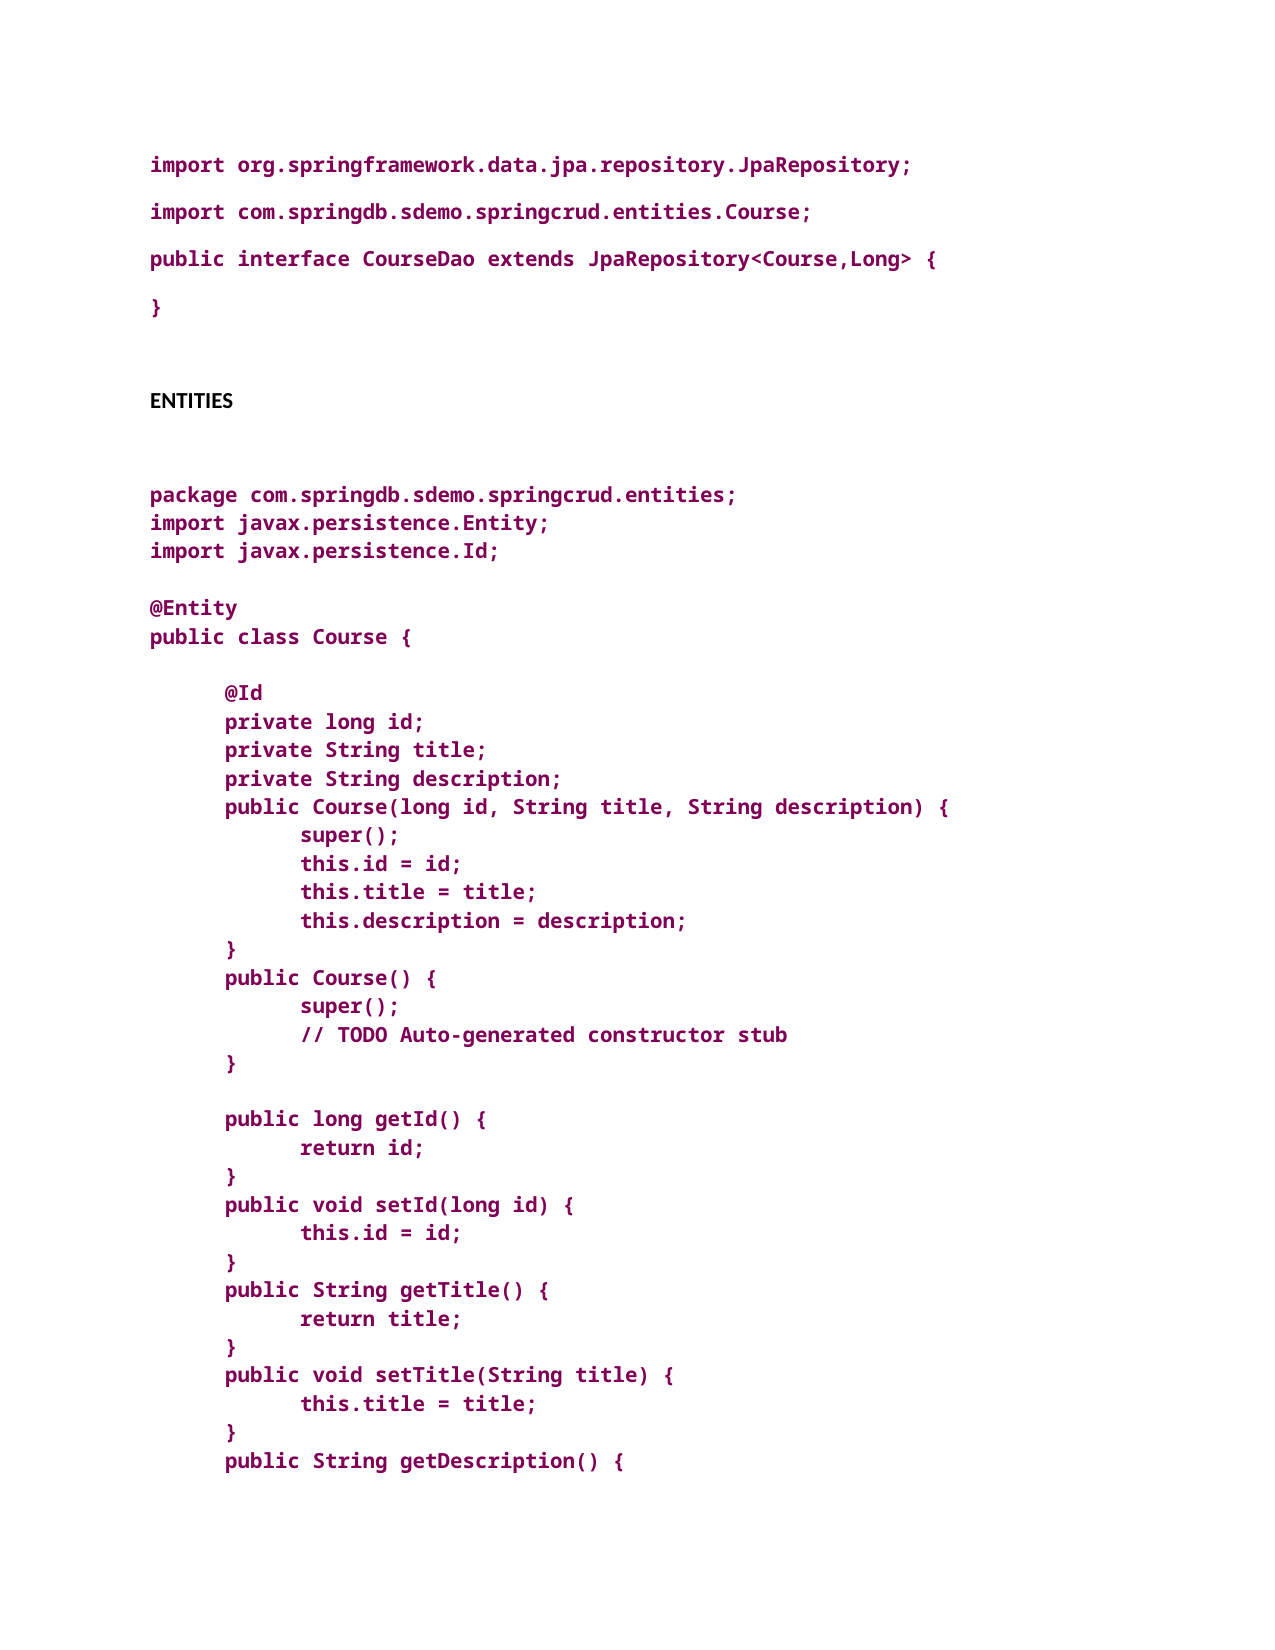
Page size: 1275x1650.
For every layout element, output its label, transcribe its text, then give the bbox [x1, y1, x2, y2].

text } [150, 934, 1125, 963]
text import javax.persistence.Entity; [150, 508, 1125, 537]
text this.description = description; [150, 906, 1125, 934]
text // TODO Auto-generated constructor stub [150, 1020, 1125, 1048]
text public String getDescription() { [150, 1446, 1125, 1474]
text @Entity [150, 593, 1125, 622]
text public Course() { [150, 963, 1125, 991]
text public void setTitle(String title) { [150, 1361, 1125, 1389]
text this.id = id; [150, 1218, 1125, 1247]
text } [150, 292, 1125, 320]
text super(); [150, 991, 1125, 1020]
text private String title; [150, 735, 1125, 764]
text this.title = title; [150, 877, 1125, 906]
text public String getTitle() { [150, 1275, 1125, 1304]
text super(); [150, 821, 1125, 849]
text ENTITIES [150, 386, 1125, 414]
text } [150, 1161, 1125, 1190]
text private long id; [150, 707, 1125, 735]
text import org.springframework.data.jpa.repository.JpaRepository; [150, 150, 1125, 178]
text import com.springdb.sdemo.springcrud.entities.Course; [150, 197, 1125, 226]
text public class Course { [150, 622, 1125, 650]
text } [150, 1332, 1125, 1361]
text public Course(long id, String title, String description) { [150, 792, 1125, 821]
text public interface CourseDao extends JpaRepository<Course,Long> { [150, 244, 1125, 273]
text this.id = id; [150, 849, 1125, 877]
text return id; [150, 1133, 1125, 1161]
text } [150, 1417, 1125, 1446]
text } [150, 1247, 1125, 1275]
text private String description; [150, 764, 1125, 792]
text import javax.persistence.Id; [150, 537, 1125, 565]
text } [150, 1048, 1125, 1077]
text package com.springdb.sdemo.springcrud.entities; [150, 480, 1125, 508]
text @Id [150, 678, 1125, 707]
text return title; [150, 1304, 1125, 1332]
text public void setId(long id) { [150, 1190, 1125, 1218]
text this.title = title; [150, 1389, 1125, 1417]
text public long getId() { [150, 1104, 1125, 1133]
